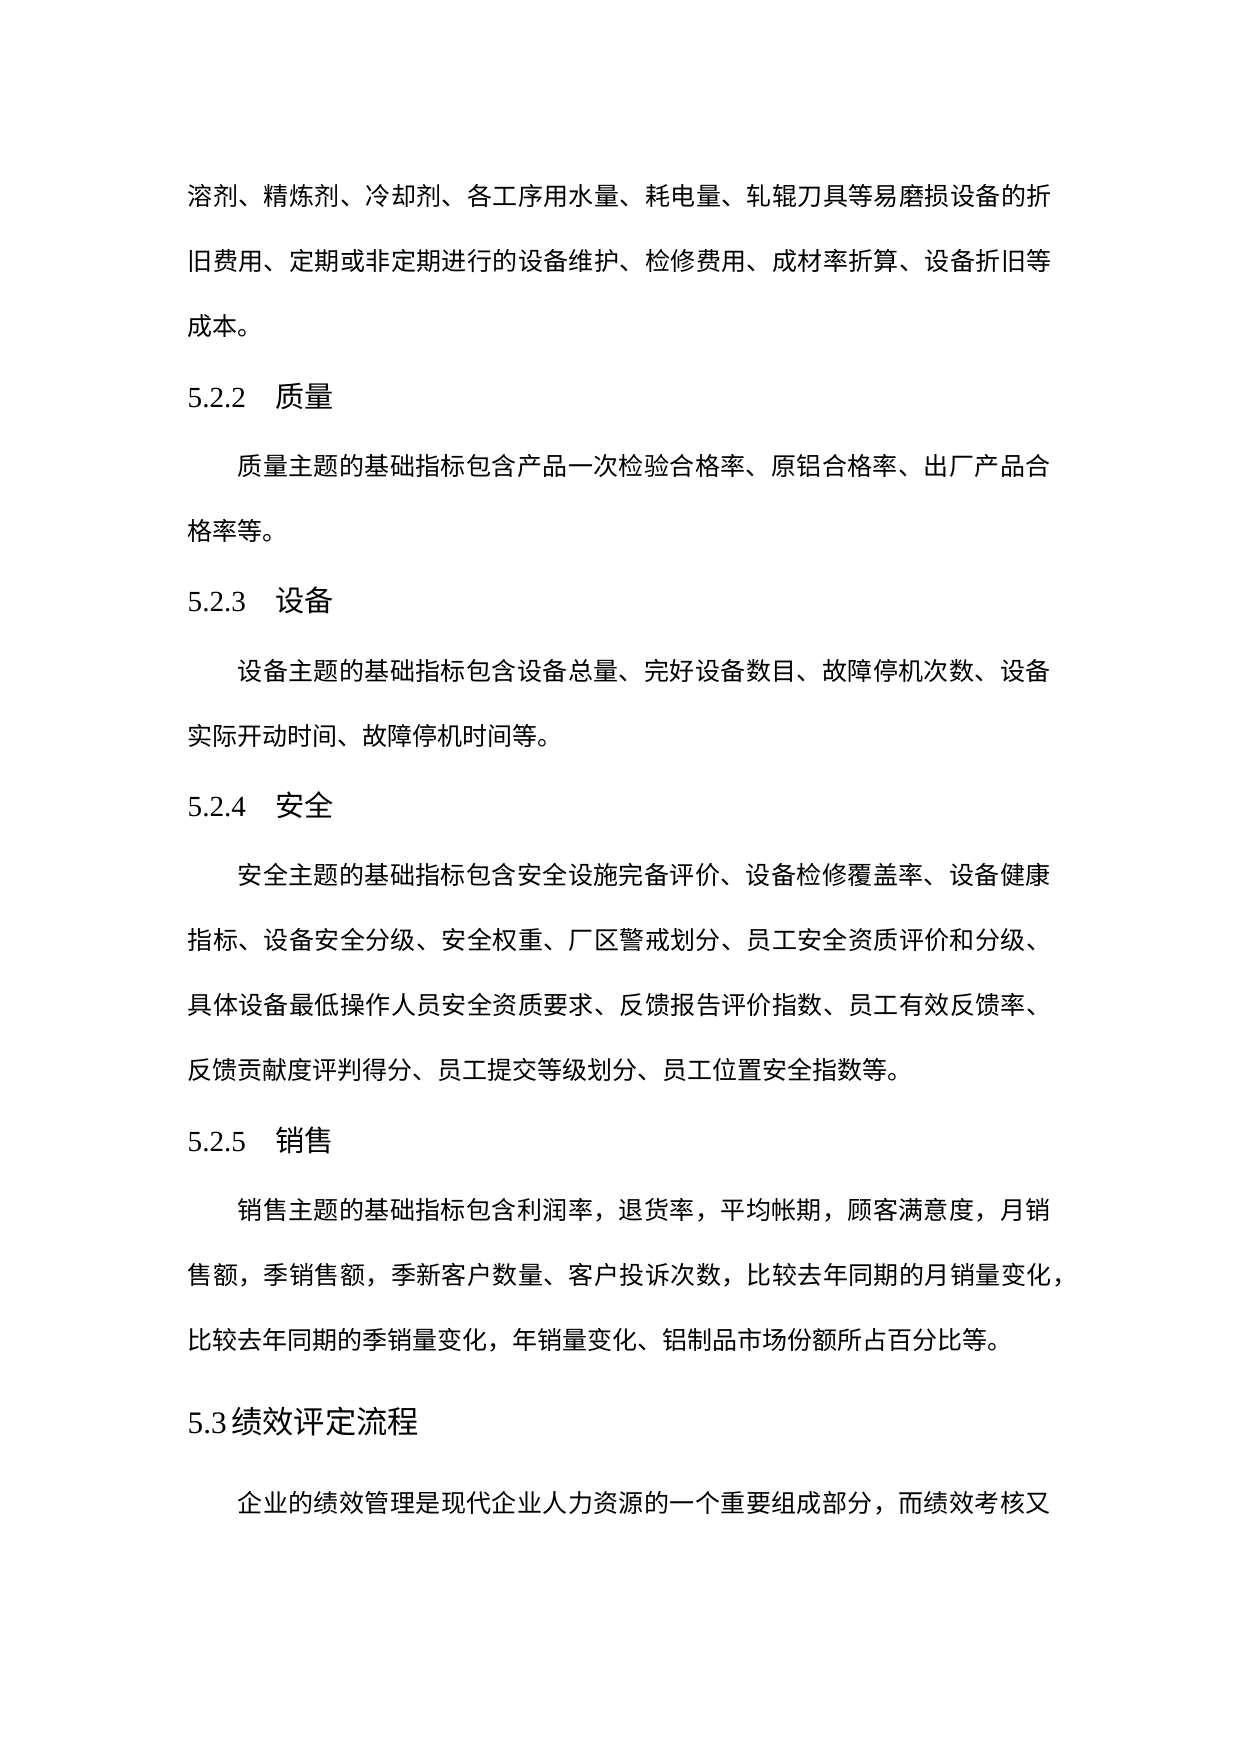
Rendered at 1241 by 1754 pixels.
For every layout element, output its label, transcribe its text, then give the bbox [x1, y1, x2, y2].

text 质量主题的基础指标包含产品一次检验合格率、原铝合格率、出厂产品合格率等。 [187, 432, 1053, 562]
subtitle 质量 [187, 373, 1053, 416]
subtitle 安全 [187, 783, 1053, 825]
text 安全主题的基础指标包含安全设施完备评价、设备检修覆盖率、设备健康指标、设备安全分级、安全权重、厂区警戒划分、员工安全资质评价和分级、具体设备最低操作人员安全资质要求、反馈报告评价指数、员工有效反馈率、反馈贡献度评判得分、员工提交等级划分、员工位置安全指数等。 [187, 841, 1053, 1101]
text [187, 162, 1053, 357]
subtitle 销售 [187, 1118, 1053, 1160]
text 销售主题的基础指标包含利润率，退货率，平均帐期，顾客满意度，月销售额，季销售额，季新客户数量、客户投诉次数，比较去年同期的月销量变化，比较去年同期的季销量变化，年销量变化、铝制品市场份额所占百分比等。 [187, 1176, 1053, 1371]
text 设备主题的基础指标包含设备总量、完好设备数目、故障停机次数、设备实际开动时间、故障停机时间等。 [187, 637, 1053, 767]
subtitle 绩效评定流程 [187, 1387, 1053, 1452]
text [187, 1469, 1053, 1534]
subtitle 设备 [187, 578, 1053, 620]
